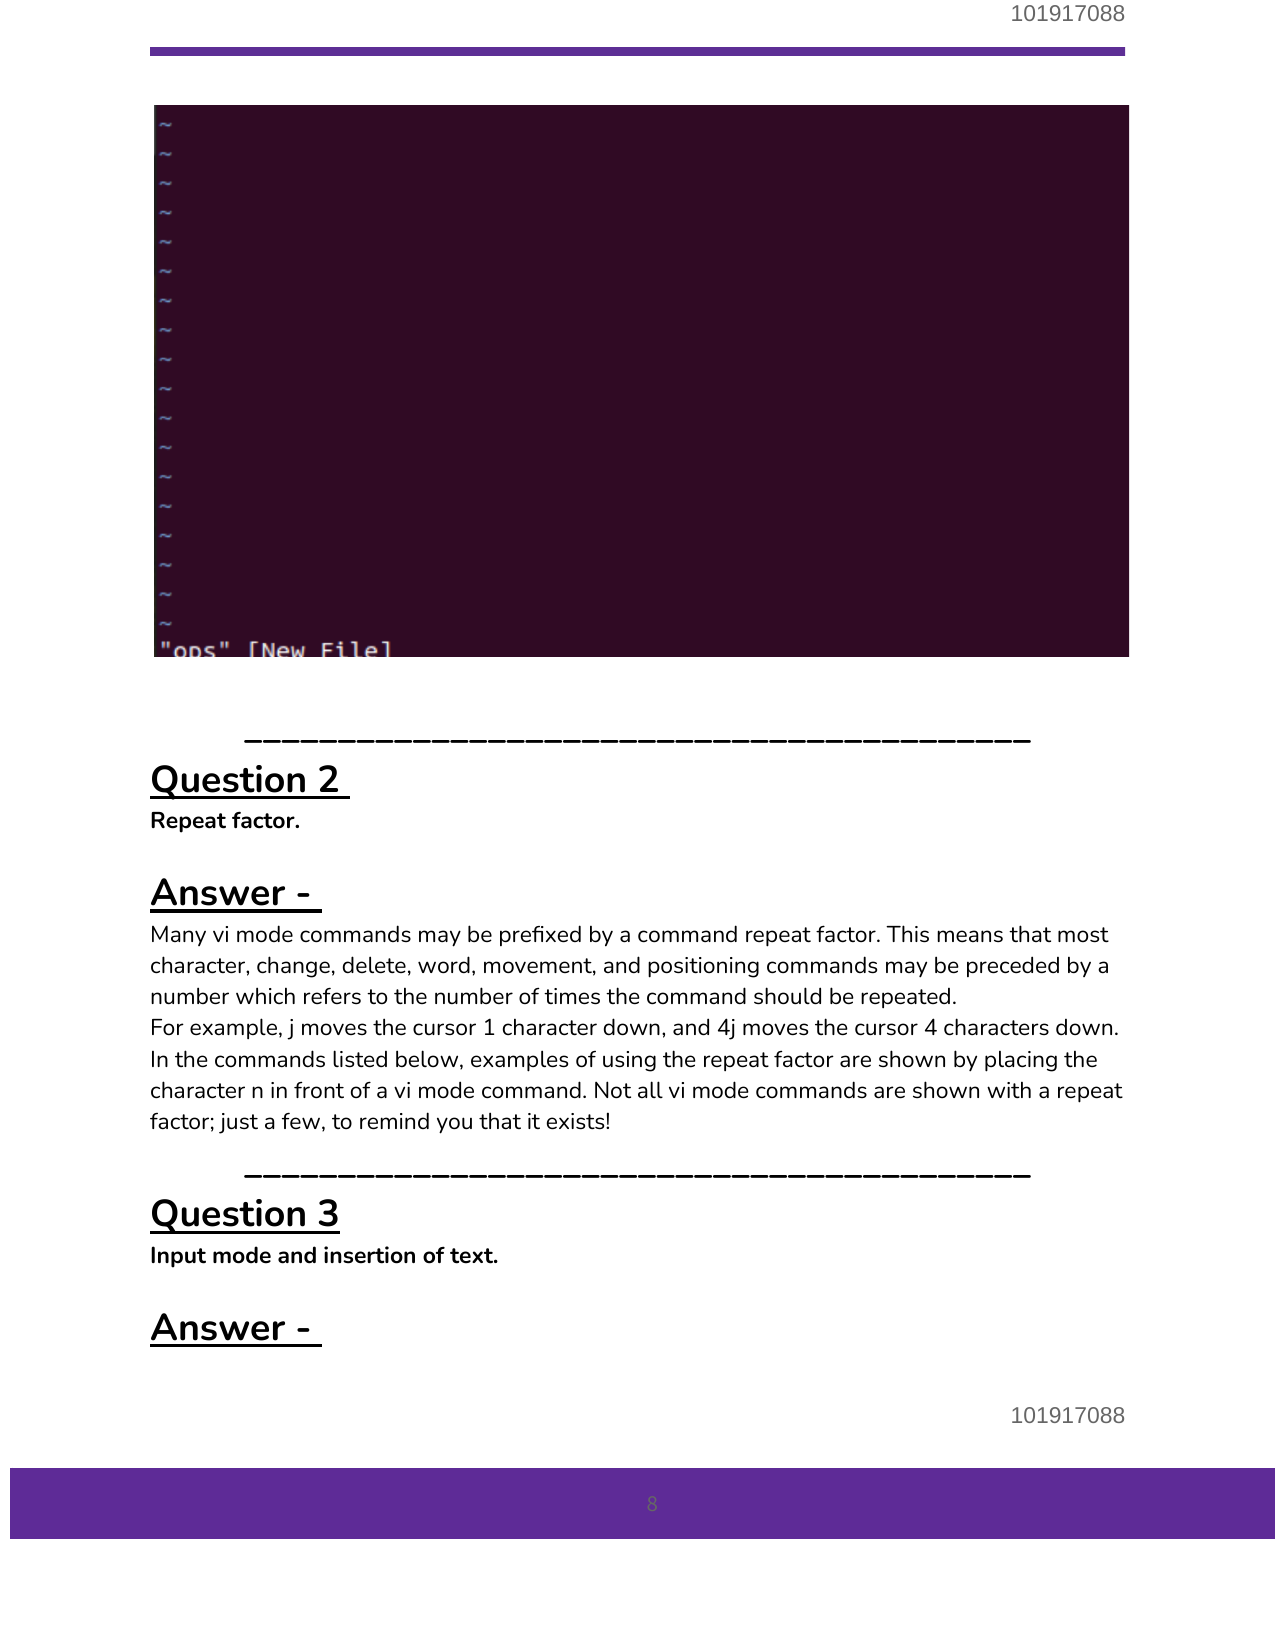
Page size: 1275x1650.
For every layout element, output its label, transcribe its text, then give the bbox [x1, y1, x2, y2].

text Many vi mode commands may be prefixed by a command repeat factor. This means that most character, change, delete, word, movement, and positioning commands may be preceded by a number which refers to the number of times the command should be repeated. [150, 919, 1125, 1013]
text Answer - [150, 1302, 1125, 1353]
text Question 3 [150, 1189, 1125, 1240]
picture [154, 105, 1130, 657]
picture [150, 47, 1125, 56]
text Answer - [150, 868, 1125, 919]
text For example, j moves the cursor 1 character down, and 4j moves the cursor 4 characters down. In the commands listed below, examples of using the repeat factor are shown by placing the character n in front of a vi mode command. Not all vi mode commands are shown with a repeat factor; just a few, to remind you that it exists! [150, 1013, 1125, 1138]
text Repeat factor. [150, 805, 1125, 836]
text __________________________________________ [150, 1138, 1125, 1189]
text Input mode and insertion of text. [150, 1240, 1125, 1271]
text Question 2 [150, 754, 1125, 805]
text __________________________________________ [150, 703, 1125, 754]
